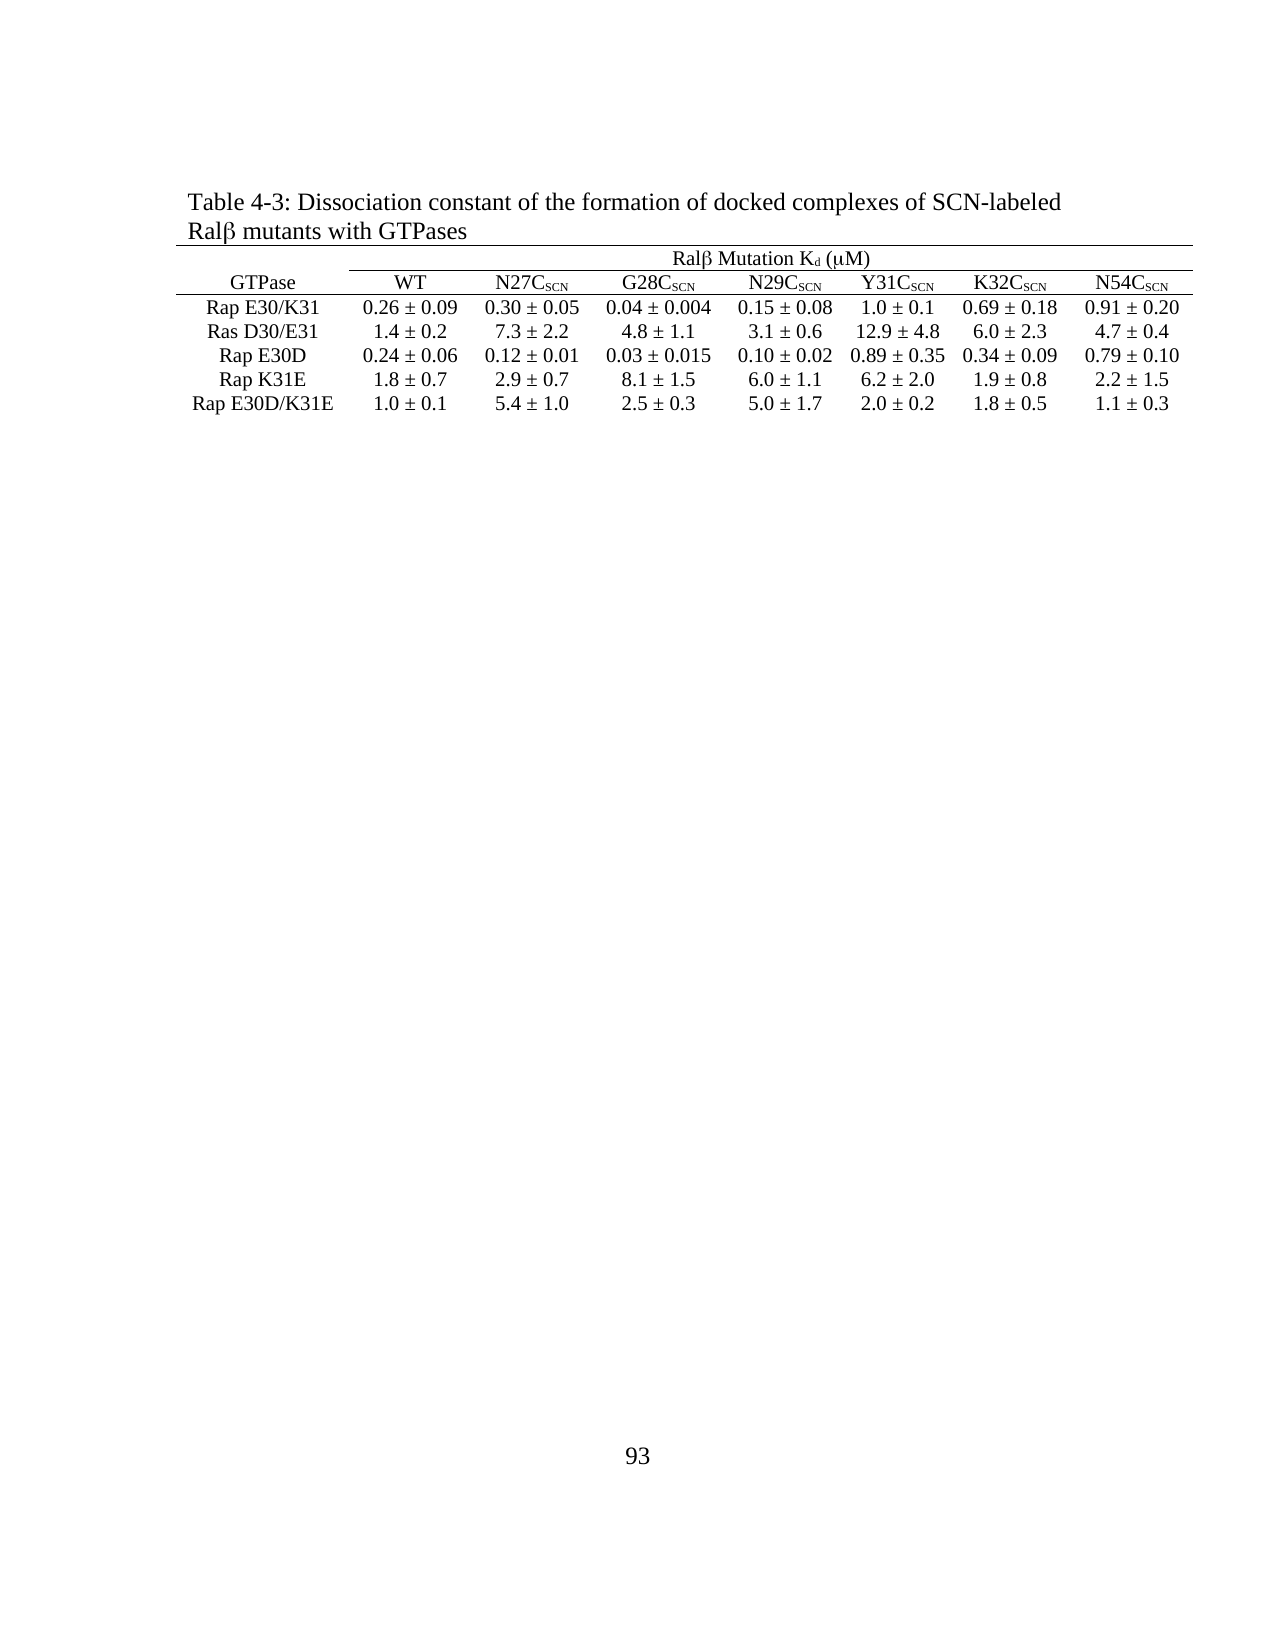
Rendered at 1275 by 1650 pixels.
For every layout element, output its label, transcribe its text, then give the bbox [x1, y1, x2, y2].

table_cell 2.0 ± 0.2 [846, 391, 949, 415]
table_cell 0.04 ± 0.004 [593, 295, 724, 319]
table_cell 6.2 ± 2.0 [846, 367, 949, 391]
table_cell GTPase [176, 270, 349, 294]
table_cell 0.91 ± 0.20 [1071, 295, 1193, 319]
table_cell 4.7 ± 0.4 [1071, 319, 1193, 343]
table_cell 1.4 ± 0.2 [349, 319, 471, 343]
table_cell Rap E30/K31 [176, 295, 349, 319]
table_cell Ras D30/E31 [176, 319, 349, 343]
table_cell 2.2 ± 1.5 [1071, 367, 1193, 391]
table_cell 3.1 ± 0.6 [724, 319, 846, 343]
table_cell 0.15 ± 0.08 [724, 295, 846, 319]
table_cell 0.10 ± 0.02 [724, 343, 846, 367]
table_cell Y31CSCN [846, 271, 949, 294]
table_cell 4.8 ± 1.1 [593, 319, 724, 343]
table_cell 7.3 ± 2.2 [471, 319, 593, 343]
table_cell 0.69 ± 0.18 [949, 295, 1071, 319]
table_cell 1.8 ± 0.7 [349, 367, 471, 391]
table_cell G28CSCN [593, 271, 724, 294]
table_cell Rap E30D [176, 343, 349, 367]
table_cell 0.30 ± 0.05 [471, 295, 593, 319]
table_header Ral Mutation Kd (M) [349, 246, 1193, 269]
table_cell 0.12 ± 0.01 [471, 343, 593, 367]
table_cell Rap E30D/K31E [176, 391, 349, 415]
table_cell 6.0 ± 2.3 [949, 319, 1071, 343]
table_cell 1.8 ± 0.5 [949, 391, 1071, 415]
table_header [176, 246, 349, 269]
table_cell 12.9 ± 4.8 [846, 319, 949, 343]
table_cell 0.79 ± 0.10 [1071, 343, 1193, 367]
table_cell 2.9 ± 0.7 [471, 367, 593, 391]
table_cell 1.0 ± 0.1 [349, 391, 471, 415]
table_cell 1.0 ± 0.1 [846, 295, 949, 319]
table_cell N54CSCN [1071, 271, 1193, 294]
table_cell WT [349, 271, 471, 294]
table_cell 0.34 ± 0.09 [949, 343, 1071, 367]
table_cell 8.1 ± 1.5 [593, 367, 724, 391]
table_cell K32CSCN [949, 271, 1071, 294]
table_cell N29CSCN [724, 271, 846, 294]
table_cell 5.0 ± 1.7 [724, 391, 846, 415]
table_cell 1.1 ± 0.3 [1071, 391, 1193, 415]
table_cell 1.9 ± 0.8 [949, 367, 1071, 391]
table_cell Rap K31E [176, 367, 349, 391]
table_cell 0.03 ± 0.015 [593, 343, 724, 367]
table_cell 6.0 ± 1.1 [724, 367, 846, 391]
table_cell 0.89 ± 0.35 [846, 343, 949, 367]
table_cell 5.4 ± 1.0 [471, 391, 593, 415]
table_cell 0.26 ± 0.09 [349, 295, 471, 319]
table_cell 0.24 ± 0.06 [349, 343, 471, 367]
table_cell N27CSCN [471, 271, 593, 294]
table_cell 2.5 ± 0.3 [593, 391, 724, 415]
